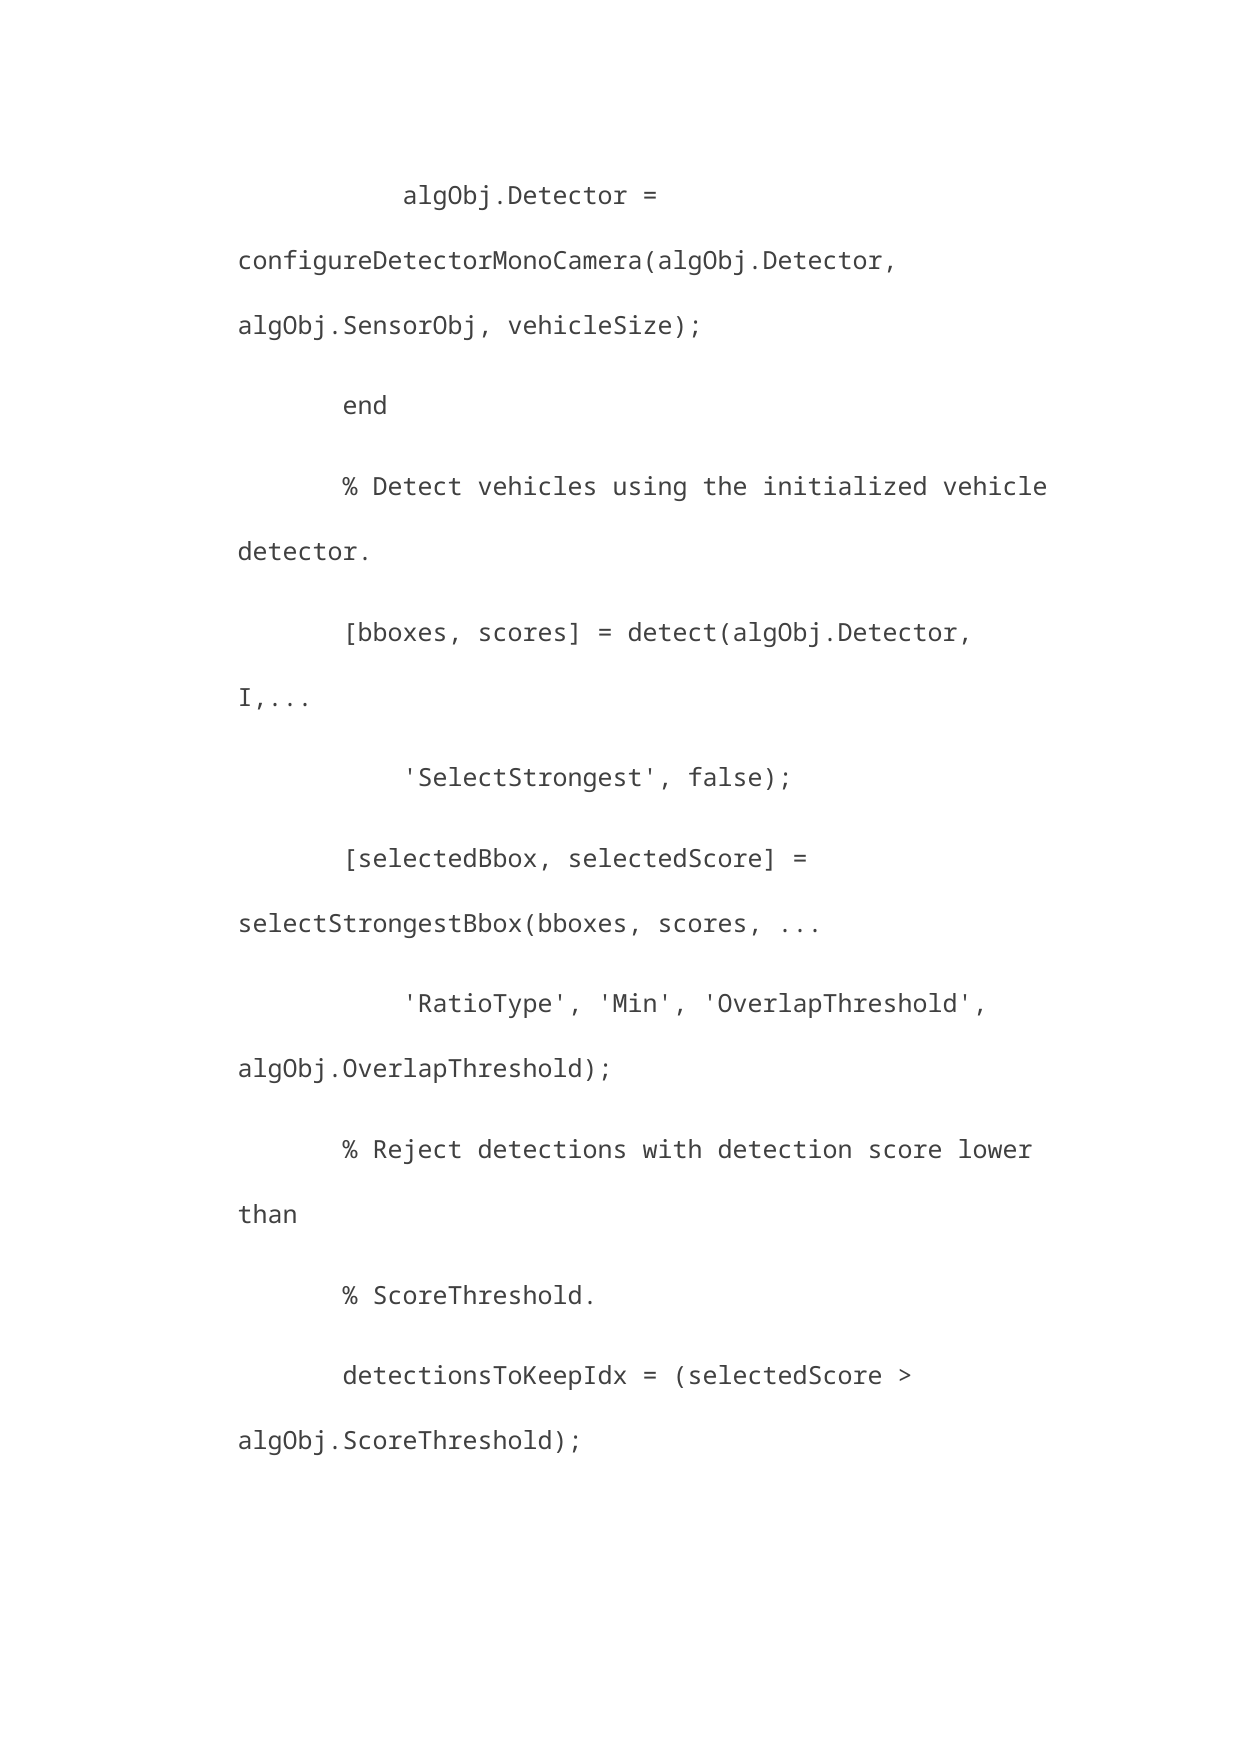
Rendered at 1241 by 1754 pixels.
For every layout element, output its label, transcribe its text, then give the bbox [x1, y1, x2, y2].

text % Detect vehicles using the initialized vehicle detector. [237, 453, 1053, 583]
text detectionsToKeepIdx = (selectedScore > algObj.ScoreThreshold); [237, 1343, 1053, 1473]
text % ScoreThreshold. [237, 1262, 1053, 1327]
text end [237, 373, 1053, 438]
text % Reject detections with detection score lower than [237, 1116, 1053, 1246]
text [selectedBbox, selectedScore] = selectStrongestBbox(bboxes, scores, ... [237, 825, 1053, 955]
text [bboxes, scores] = detect(algObj.Detector, I,... [237, 599, 1053, 729]
text 'SelectStrongest', false); [237, 744, 1053, 809]
text algObj.Detector = configureDetectorMonoCamera(algObj.Detector, algObj.SensorObj, vehicleSize); [237, 162, 1053, 357]
text 'RatioType', 'Min', 'OverlapThreshold', algObj.OverlapThreshold); [237, 971, 1053, 1101]
